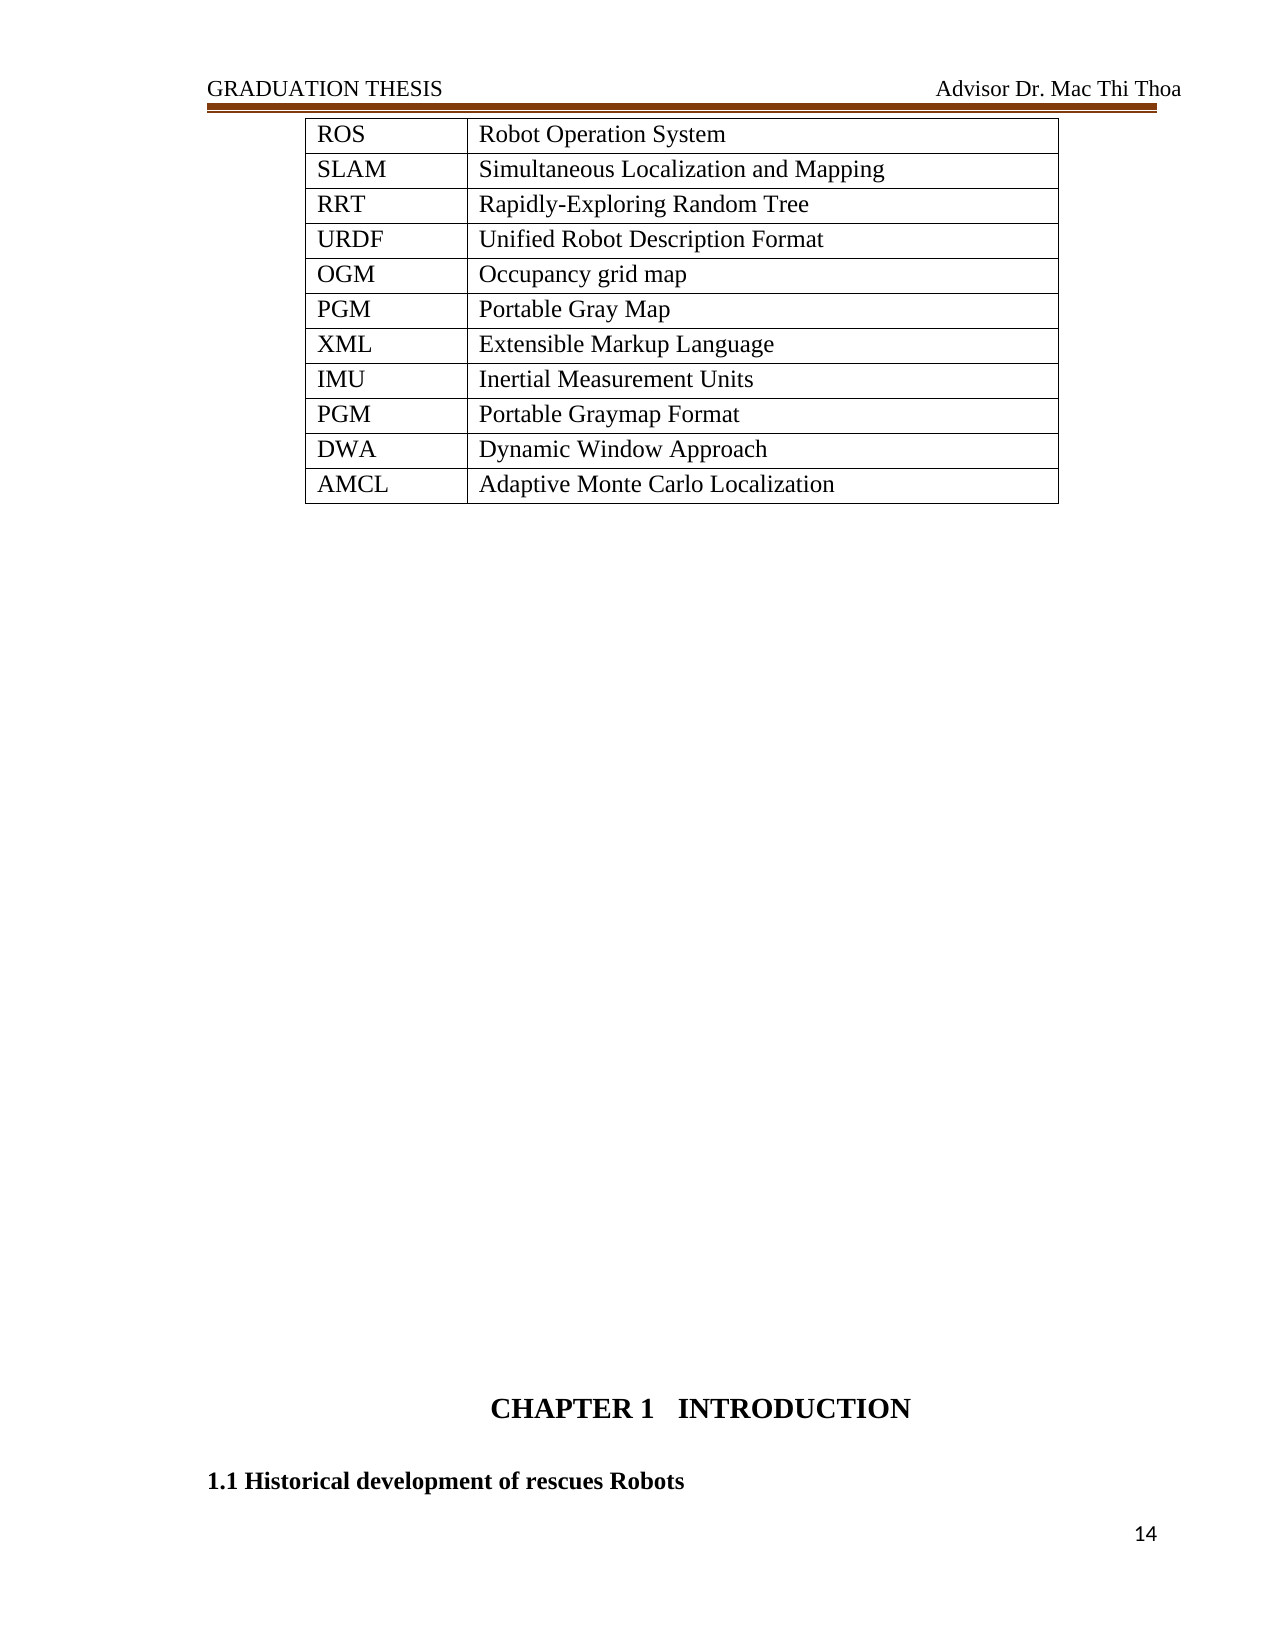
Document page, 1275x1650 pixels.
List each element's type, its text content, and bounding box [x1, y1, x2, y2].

subtitle INTRODUCTION [244, 1391, 1157, 1425]
table_cell AMCL [306, 469, 467, 503]
table_cell Portable Graymap Format [468, 399, 1058, 433]
table_cell Adaptive Monte Carlo Localization [468, 469, 1058, 503]
table_cell Dynamic Window Approach [468, 434, 1058, 468]
table_cell PGM [306, 294, 467, 328]
table_cell DWA [306, 434, 467, 468]
table_cell Extensible Markup Language [468, 329, 1058, 363]
table_cell Inertial Measurement Units [468, 364, 1058, 398]
table_cell Occupancy grid map [468, 259, 1058, 293]
table_cell URDF [306, 224, 467, 258]
table_cell Rapidly-Exploring Random Tree [468, 189, 1058, 223]
table_cell SLAM [306, 154, 467, 188]
table_cell RRT [306, 189, 467, 223]
table_header ROS [306, 119, 467, 153]
table_cell PGM [306, 399, 467, 433]
table_cell Unified Robot Description Format [468, 224, 1058, 258]
table_cell XML [306, 329, 467, 363]
table_cell IMU [306, 364, 467, 398]
text 1.1 Historical development of rescues Robots [207, 1466, 1157, 1494]
table_cell OGM [306, 259, 467, 293]
table_cell Simultaneous Localization and Mapping [468, 154, 1058, 188]
table_cell Portable Gray Map [468, 294, 1058, 328]
table_header Robot Operation System [468, 119, 1058, 153]
